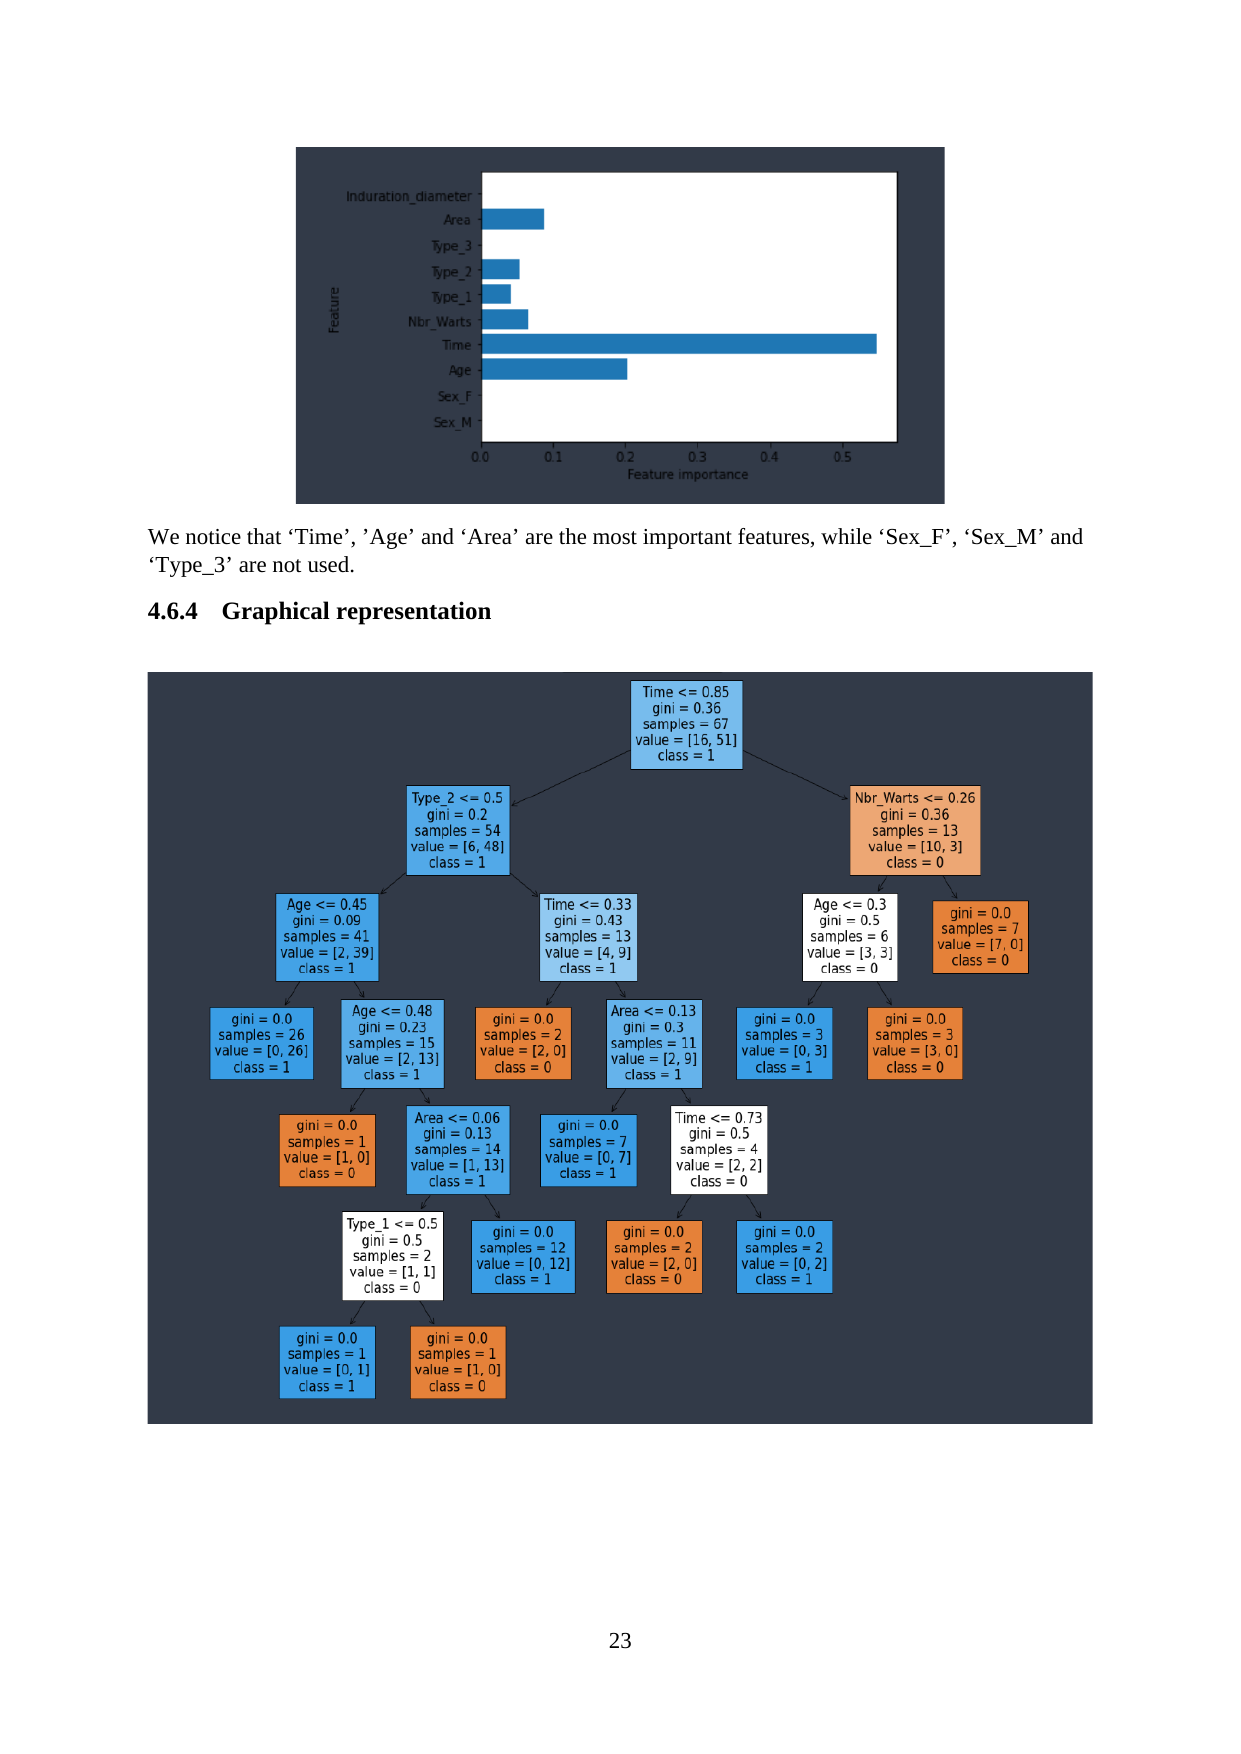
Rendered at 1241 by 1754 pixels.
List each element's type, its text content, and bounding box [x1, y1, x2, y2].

picture [295, 147, 945, 504]
subtitle 4.6.4 Graphical representation [148, 596, 1093, 625]
picture [147, 672, 1093, 1424]
text We notice that ‘Time’, ’Age’ and ‘Area’ are the most important features, while ‘Sex_F’, ‘Sex_M’ and ‘Type_3’ are not used. [148, 523, 1093, 577]
